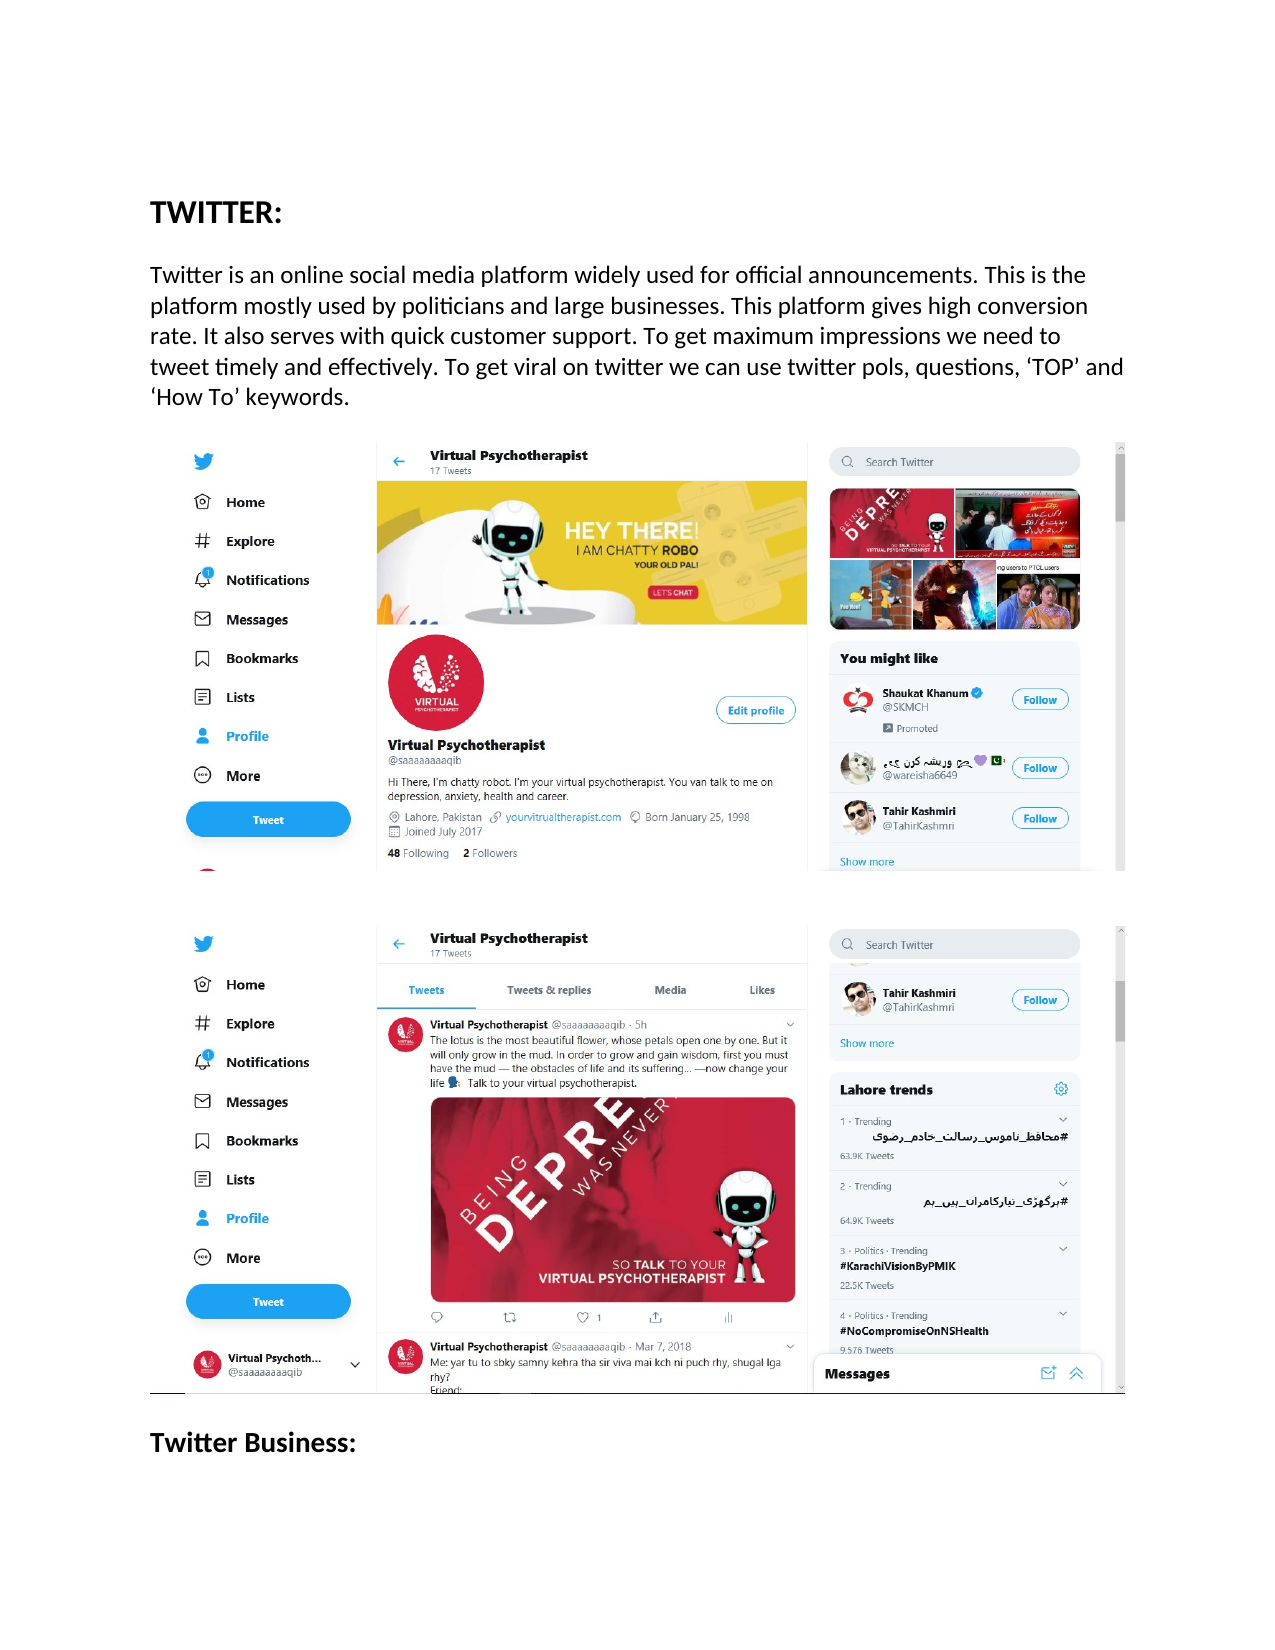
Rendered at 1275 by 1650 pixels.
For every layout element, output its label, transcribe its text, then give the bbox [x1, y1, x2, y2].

text Twitter is an online social media platform widely used for official announcements. This is the platform mostly used by politicians and large businesses. This platform gives high conversion rate. It also serves with quick customer support. To get maximum impressions we need to tweet timely and effectively. To get viral on twitter we can use twitter pols, questions, ‘TOP’ and ‘How To’ keywords. [150, 259, 1125, 412]
text TWITTER: [150, 150, 1125, 231]
picture [150, 926, 1125, 1394]
text Twitter Business: [150, 1424, 1125, 1459]
picture [150, 442, 1125, 871]
